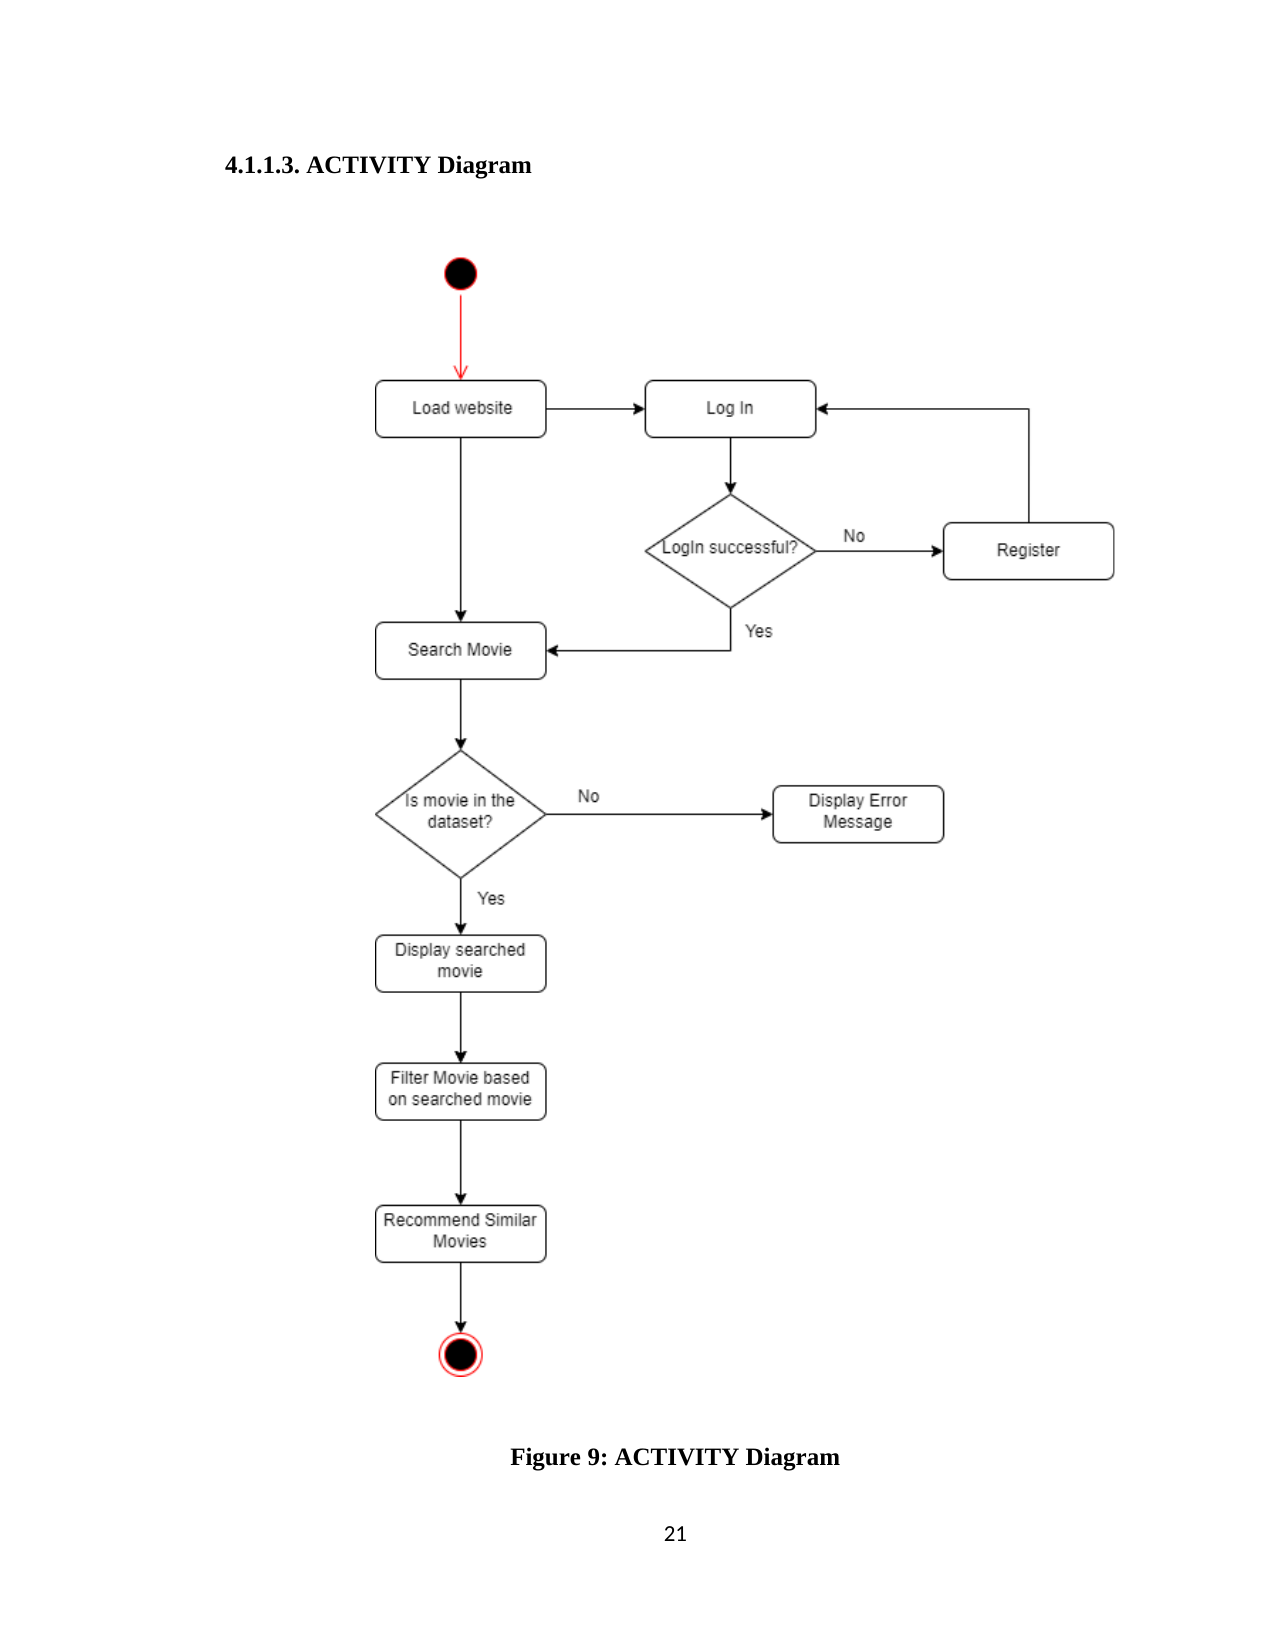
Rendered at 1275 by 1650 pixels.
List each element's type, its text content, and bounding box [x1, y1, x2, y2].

picture [375, 252, 1115, 1377]
subtitle 4.1.1.3. ACTIVITY Diagram [225, 150, 1125, 179]
